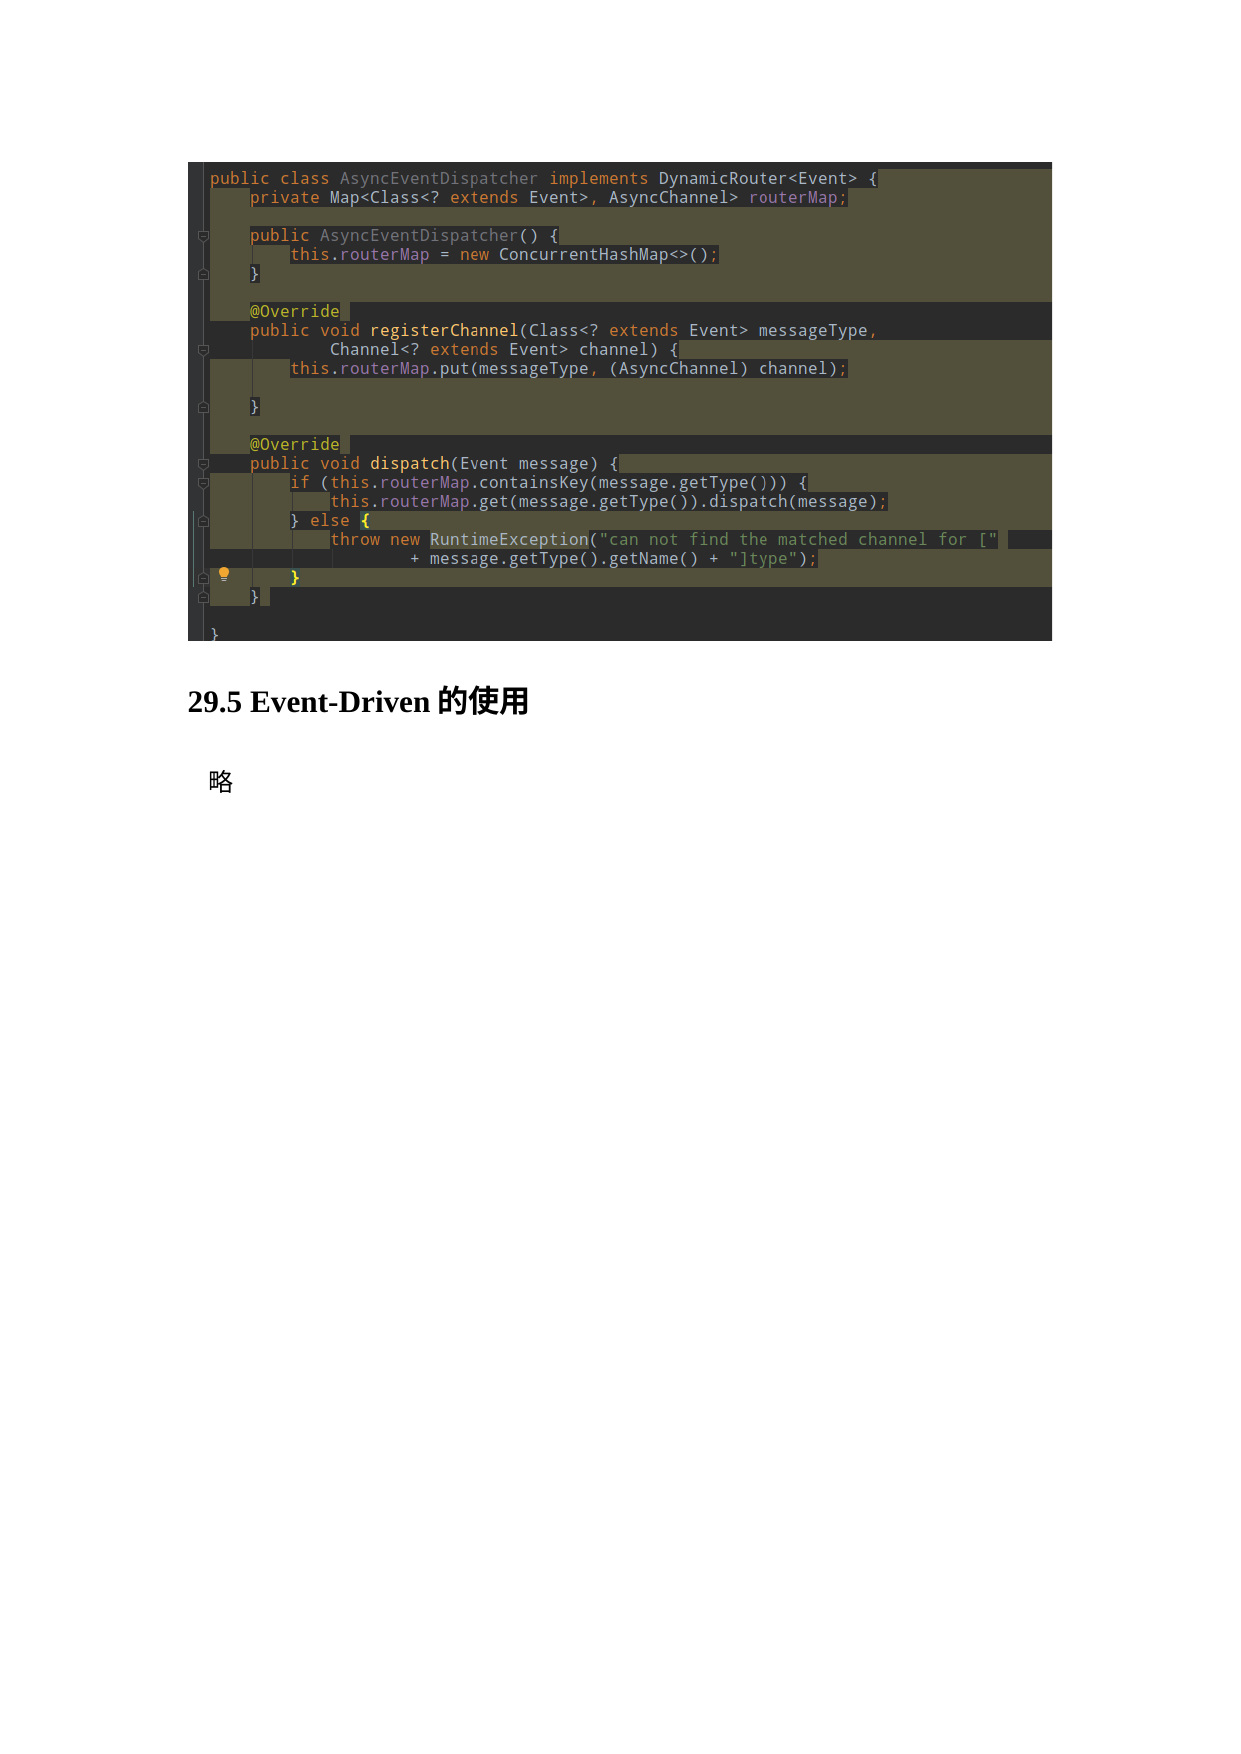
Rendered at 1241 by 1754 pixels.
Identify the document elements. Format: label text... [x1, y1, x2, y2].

picture [188, 162, 1053, 641]
text 略 [187, 748, 1053, 813]
subtitle 29.5 Event-Driven的使用 [187, 666, 1053, 731]
